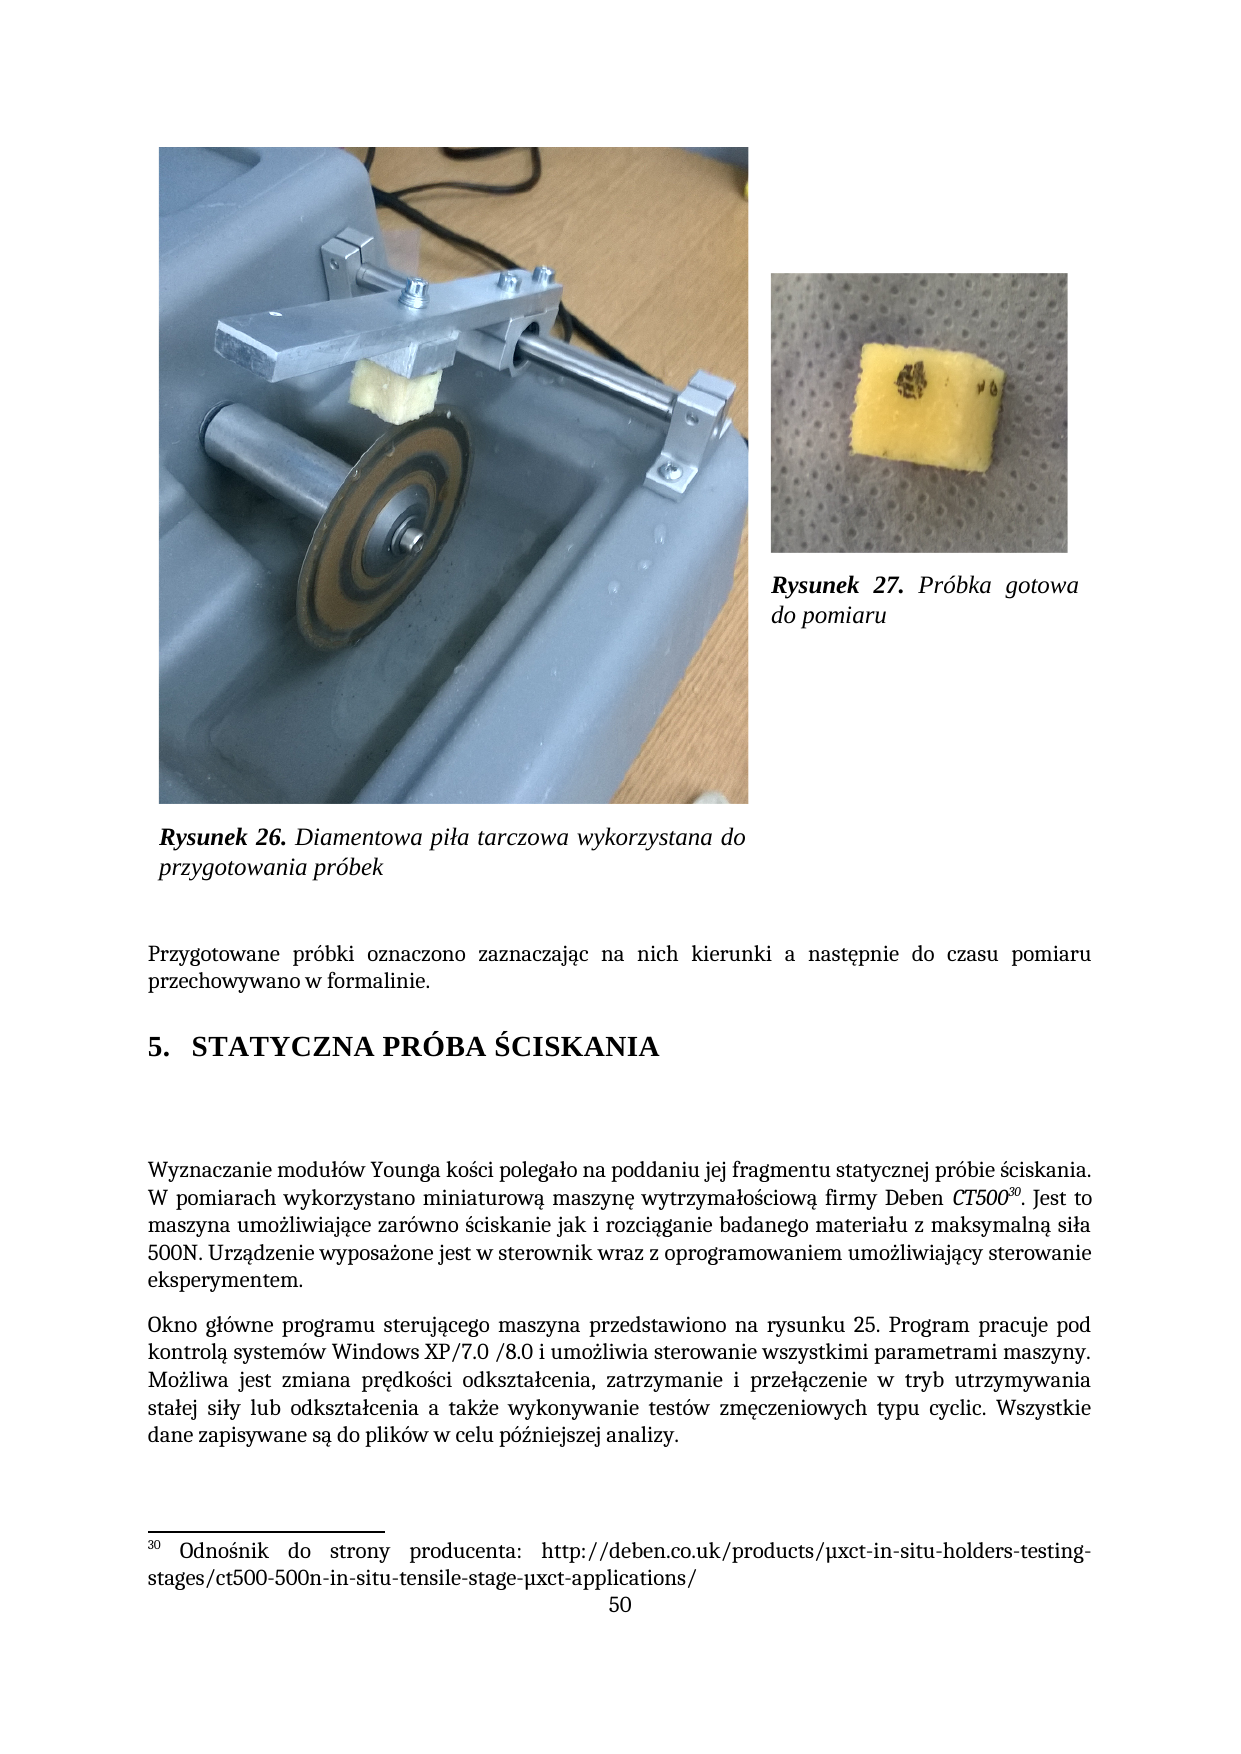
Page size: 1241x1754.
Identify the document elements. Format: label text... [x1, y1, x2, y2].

table_header Rysunek 26. Diamentowa piła tarczowa wykorzystana do przygotowania próbek [148, 148, 759, 940]
text Przygotowane próbki oznaczono zaznaczając na nich kierunki a następnie do czasu pomiaru przechowywano w formalinie. [148, 940, 1092, 994]
text Okno główne programu sterującego maszyna przedstawiono na rysunku 25. Program pracuje pod kontrolą systemów Windows XP/7.0 /8.0 i umożliwia sterowanie wszystkimi parametrami maszyny. Możliwa jest zmiana prędkości odkształcenia, zatrzymanie i przełączenie w tryb utrzymywania stałej siły lub odkształcenia a także wykonywanie testów zmęczeniowych typu cyclic. Wszystkie dane zapisywane są do plików w celu późniejszej analizy. [148, 1311, 1092, 1448]
picture [770, 273, 1068, 553]
picture [158, 147, 749, 804]
text Wyznaczanie modułów Younga kości polegało na poddaniu jej fragmentu statycznej próbie ściskania. W pomiarach wykorzystano miniaturową maszynę wytrzymałościową firmy Deben CT500. Jest to maszyna umożliwiające zarówno ściskanie jak i rozciąganie badanego materiału z maksymalną siła 500N. Urządzenie wyposażone jest w sterownik wraz z oprogramowaniem umożliwiający sterowanie eksperymentem. [148, 1157, 1092, 1293]
subtitle Statyczna próba ściskania [148, 1029, 1092, 1062]
table_header Rysunek 27. Próbka gotowa do pomiaru [760, 148, 1092, 940]
